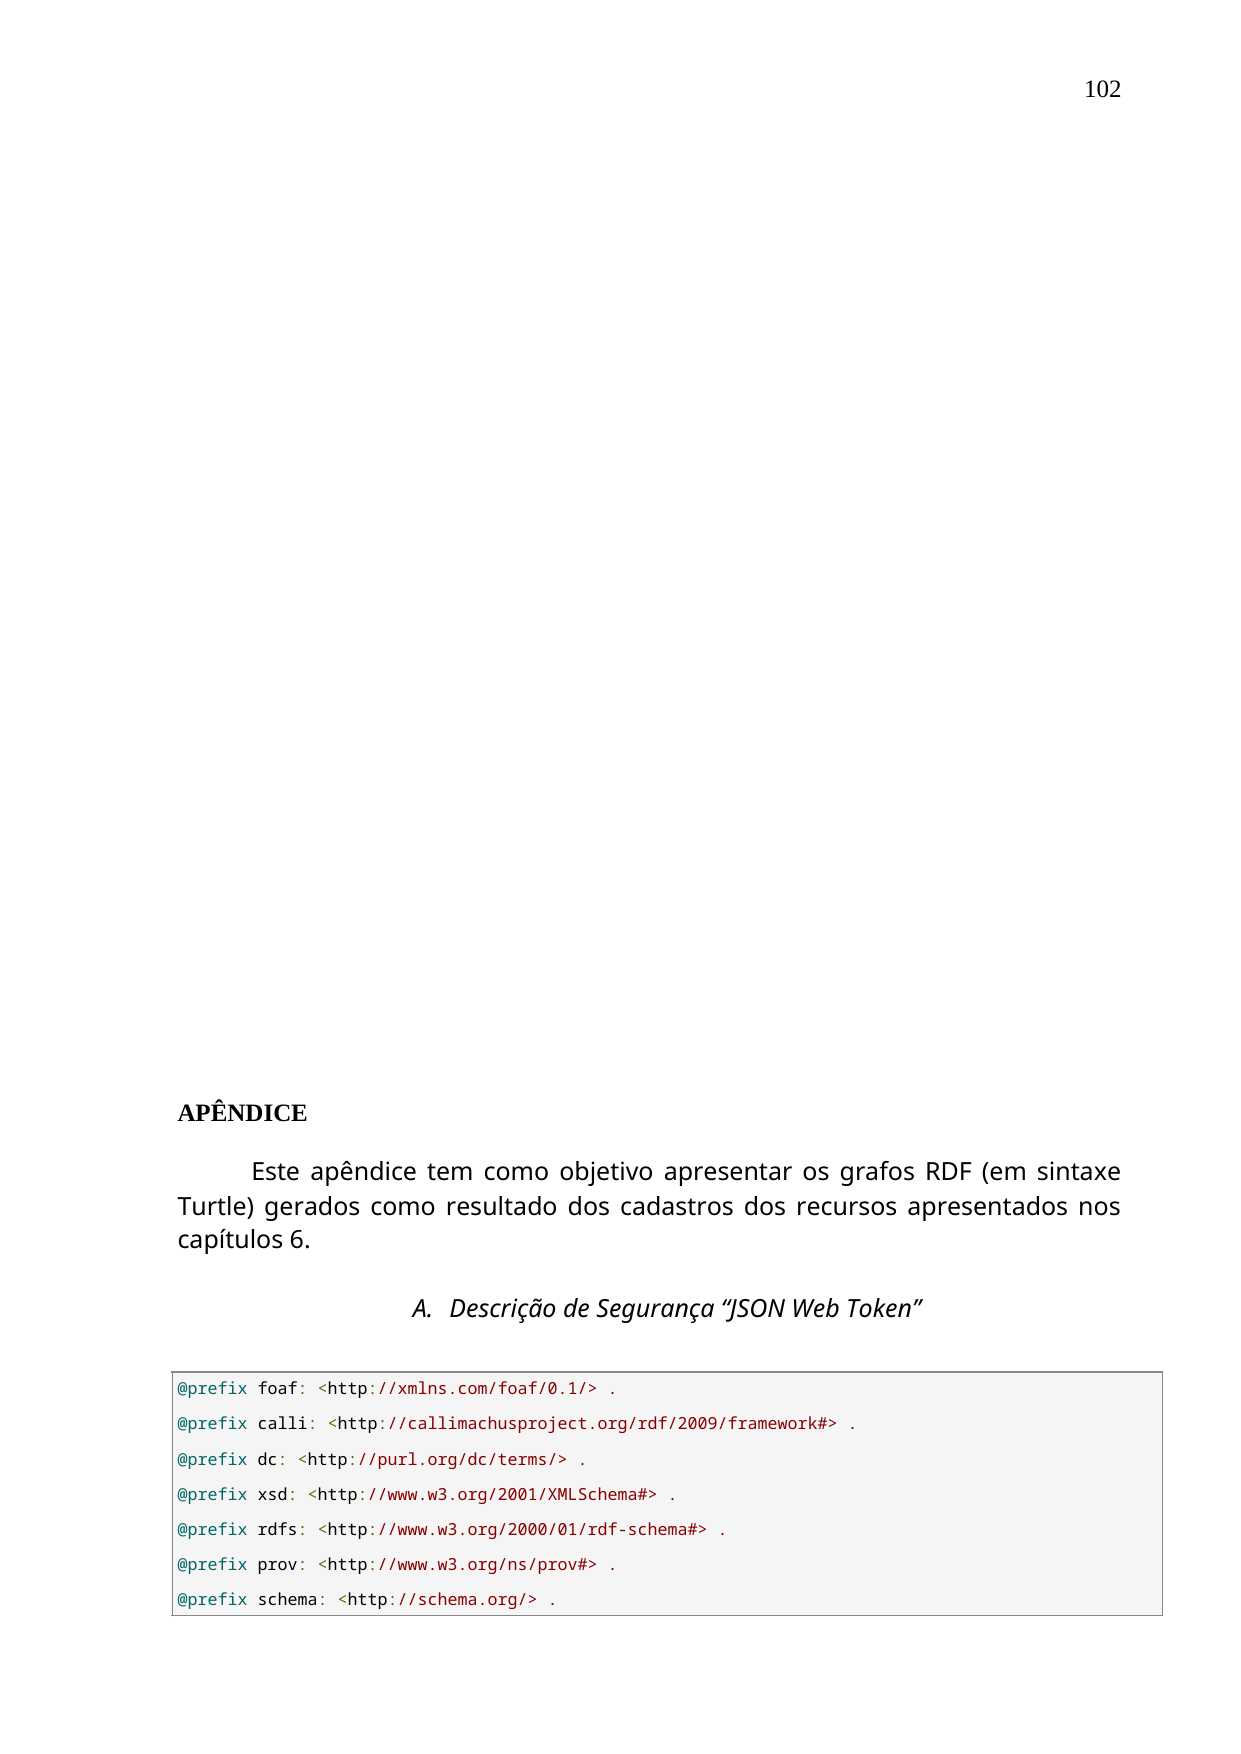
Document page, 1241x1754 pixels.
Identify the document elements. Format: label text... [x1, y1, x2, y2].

text @prefix foaf: <http://xmlns.com/foaf/0.1/> . [173, 1373, 1162, 1399]
text @prefix rdfs: <http://www.w3.org/2000/01/rdf-schema#> . [173, 1512, 1162, 1540]
text Este apêndice tem como objetivo apresentar os grafos RDF (em sintaxe Turtle) gerados como resultado dos cadastros dos recursos apresentados nos capítulos 6. [177, 1154, 1122, 1256]
text @prefix schema: <http://schema.org/> . [173, 1582, 1162, 1615]
text @prefix calli: <http://callimachusproject.org/rdf/2009/framework#> . [173, 1406, 1162, 1434]
text APÊNDICE [177, 1098, 1122, 1127]
text @prefix xsd: <http://www.w3.org/2001/XMLSchema#> . [173, 1477, 1162, 1505]
text @prefix prov: <http://www.w3.org/ns/prov#> . [173, 1547, 1162, 1575]
list Descrição de Segurança “JSON Web Token” [215, 1290, 1122, 1324]
text @prefix dc: <http://purl.org/dc/terms/> . [173, 1441, 1162, 1470]
